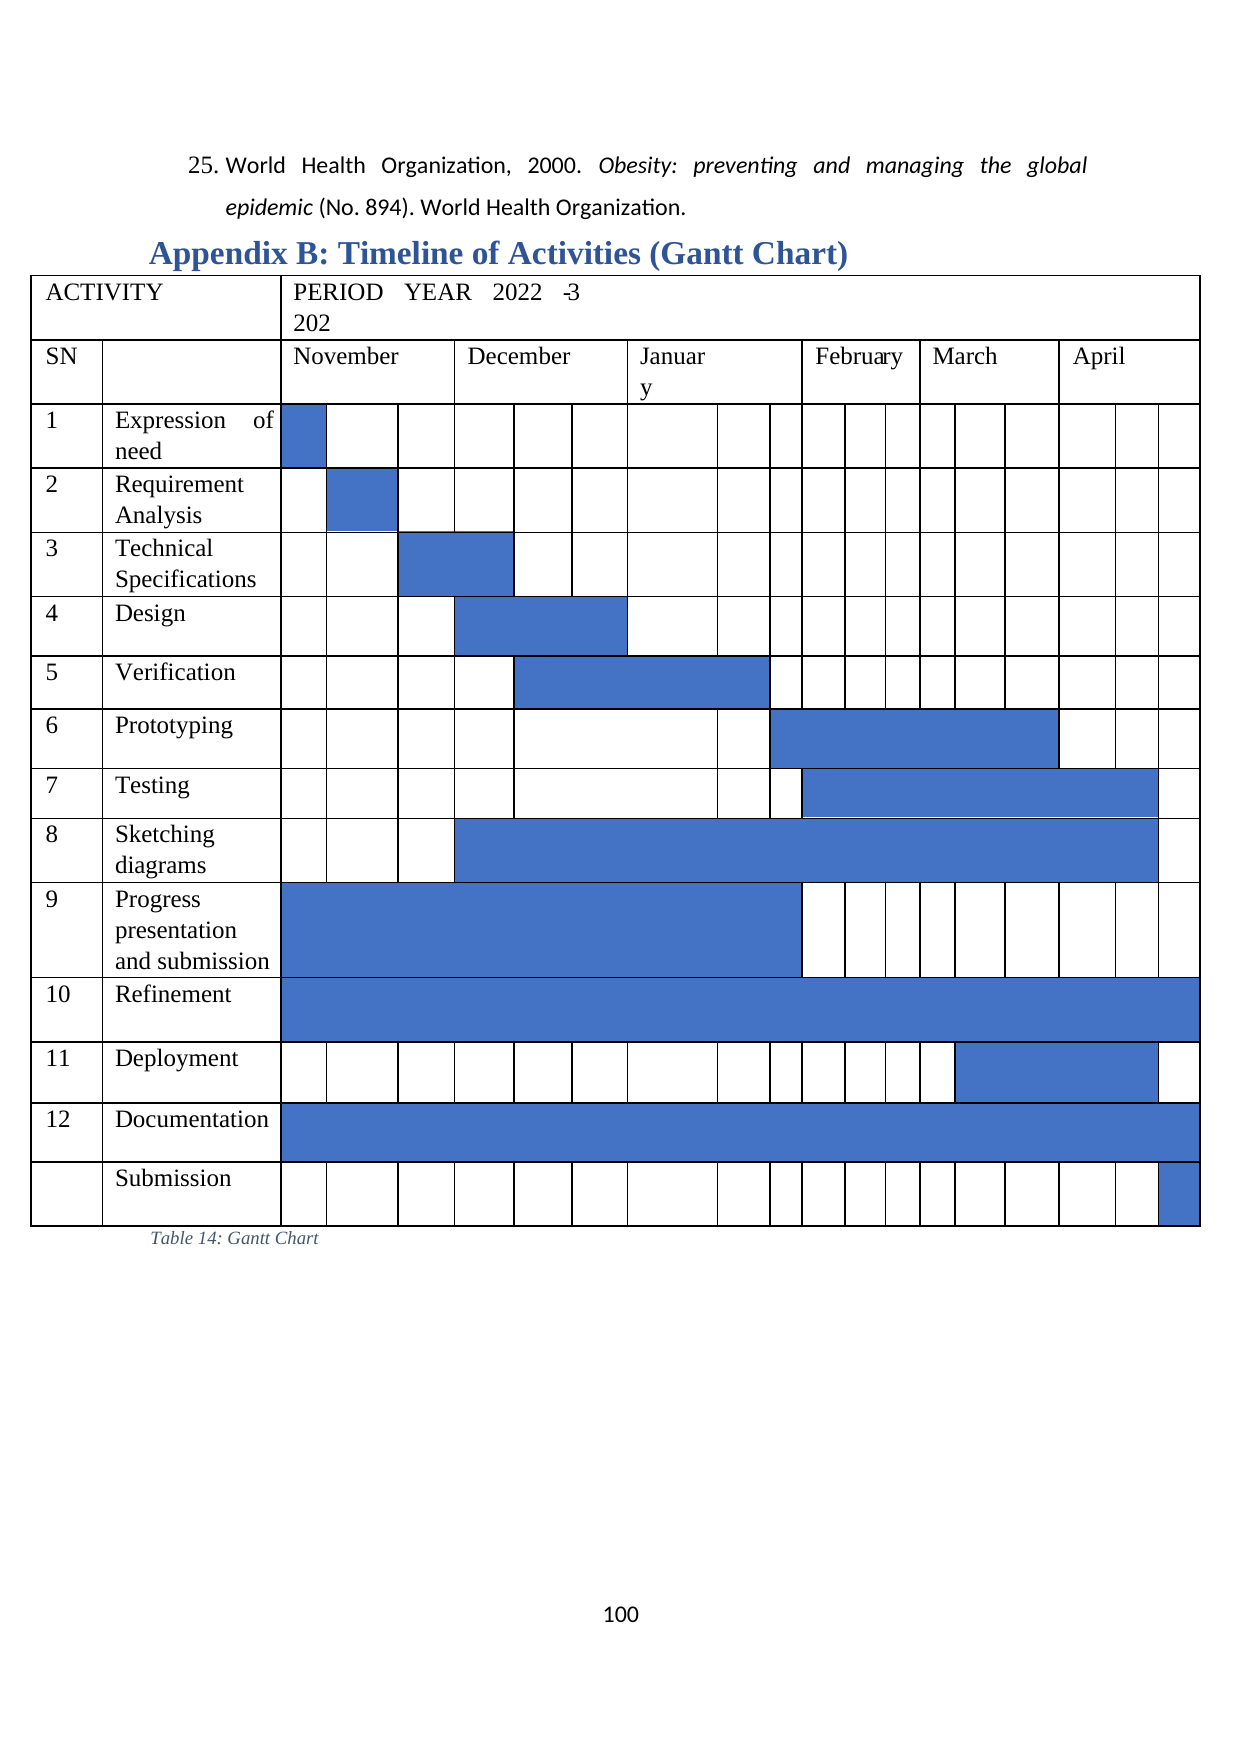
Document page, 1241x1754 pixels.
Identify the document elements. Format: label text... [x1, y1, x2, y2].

table_cell ry [885, 341, 919, 403]
table_cell [1060, 657, 1115, 708]
table_cell [399, 819, 454, 882]
table_cell [327, 1043, 397, 1102]
table_cell [846, 405, 885, 467]
table_cell [771, 533, 801, 596]
table_cell [573, 533, 627, 596]
table_cell [103, 341, 280, 403]
table_cell [1159, 819, 1199, 882]
table_cell 9 [32, 883, 102, 977]
table_cell November [282, 341, 454, 403]
table_cell [455, 657, 513, 708]
list World Health Organization, 2000. Obesity: preventing and managing the global epidemic (No. 894). World Health Organization. [188, 150, 1090, 221]
table_cell March [921, 341, 1005, 403]
table_cell [718, 978, 885, 1041]
table_cell [572, 710, 717, 768]
table_cell [572, 657, 718, 708]
table_cell 3 [32, 533, 102, 596]
table_cell [718, 819, 885, 882]
table_cell [1060, 469, 1115, 531]
table_cell [455, 1043, 513, 1102]
table_cell [282, 769, 326, 817]
table_cell Prototyping [103, 710, 280, 768]
table_cell [846, 533, 885, 596]
table_cell [455, 710, 513, 768]
table_cell [1005, 819, 1158, 882]
table_cell 6 [32, 710, 102, 768]
table_cell [399, 1043, 454, 1102]
table_cell [885, 1104, 1005, 1161]
table_cell [327, 469, 397, 531]
table_header PERIOD YEAR 2022 - 202 [282, 276, 572, 339]
table_cell [515, 657, 572, 708]
table_cell [885, 819, 1005, 882]
table_cell [956, 1163, 1004, 1225]
table_cell [921, 405, 954, 467]
table_cell January [628, 341, 718, 403]
table_cell [803, 883, 844, 977]
table_cell [282, 1043, 326, 1102]
table_cell [515, 469, 571, 531]
table_cell [399, 597, 454, 655]
table_cell [1005, 769, 1158, 817]
table_cell [282, 978, 572, 1041]
table_cell [718, 710, 769, 768]
table_cell [921, 883, 954, 977]
table_cell Progress presentation and submission [103, 883, 280, 977]
table_cell [573, 405, 627, 467]
table_cell [572, 769, 717, 817]
table_cell [327, 597, 397, 655]
table_cell [399, 533, 513, 596]
table_cell [886, 1163, 919, 1225]
table_cell [771, 1043, 801, 1102]
table_cell [886, 469, 919, 531]
table_cell [455, 769, 513, 817]
table_cell [886, 657, 919, 708]
table_cell [1159, 405, 1199, 467]
table_cell [327, 405, 397, 467]
table_cell [885, 710, 1005, 768]
table_cell [1005, 1104, 1199, 1161]
table_cell 7 [32, 769, 102, 817]
table_cell [886, 597, 919, 655]
table_cell [1060, 533, 1115, 596]
table_cell SN [32, 341, 102, 403]
table_cell [282, 883, 572, 977]
table_cell Refinement [103, 978, 280, 1041]
table_cell [282, 533, 326, 596]
table_cell [886, 405, 919, 467]
table_cell [282, 1104, 572, 1161]
table_cell [956, 405, 1004, 467]
table_cell [956, 883, 1004, 977]
table_cell [846, 1163, 885, 1225]
table_cell [718, 405, 769, 467]
table_cell [1116, 657, 1158, 708]
table_cell [455, 469, 513, 531]
table_cell 4 [32, 597, 102, 655]
table_cell [1159, 597, 1199, 655]
table_cell [1116, 710, 1158, 768]
table_cell [803, 1163, 844, 1225]
table_cell [1060, 597, 1115, 655]
table_cell [455, 405, 513, 467]
table_cell [1006, 533, 1058, 596]
table_cell [886, 533, 919, 596]
table_cell [921, 469, 954, 531]
table_cell [1005, 1043, 1158, 1102]
table_header [718, 276, 885, 339]
table_cell [573, 1043, 627, 1102]
table_cell [956, 469, 1004, 531]
table_cell [803, 597, 844, 655]
table_header [885, 276, 1005, 339]
table_cell [515, 710, 572, 768]
table_cell [628, 405, 717, 467]
table_header ACTIVITY [32, 276, 280, 339]
table_cell [628, 1043, 717, 1102]
table_cell [1116, 1163, 1158, 1225]
table_cell [718, 1163, 769, 1225]
table_cell [803, 469, 844, 531]
table_cell [282, 1163, 326, 1225]
table_cell [771, 769, 801, 817]
table_cell [885, 769, 1005, 817]
table_cell [573, 469, 627, 531]
table_cell [803, 533, 844, 596]
table_cell [956, 657, 1004, 708]
table_cell [1006, 883, 1058, 977]
table_cell [573, 1163, 627, 1225]
table_cell [572, 1104, 718, 1161]
table_cell [956, 1043, 1005, 1102]
table_cell [771, 657, 801, 708]
table_cell Design [103, 597, 280, 655]
table_cell [1005, 341, 1058, 403]
table_cell [718, 1104, 885, 1161]
table_cell [515, 1163, 571, 1225]
table_cell [803, 657, 844, 708]
table_cell [515, 533, 571, 596]
table_cell [1159, 657, 1199, 708]
table_cell [886, 883, 919, 977]
table_cell [572, 883, 718, 977]
table_cell Februa [803, 341, 885, 403]
table_cell [399, 469, 454, 531]
table_cell [956, 533, 1004, 596]
table_cell [1006, 597, 1058, 655]
table_cell Deployment [103, 1043, 280, 1102]
table_cell [1006, 405, 1058, 467]
table_cell [282, 405, 326, 467]
table_cell [718, 883, 801, 977]
table_cell 8 [32, 819, 102, 882]
table_cell [921, 533, 954, 596]
table_cell [803, 769, 885, 817]
table_cell [515, 769, 572, 817]
table_cell [1116, 533, 1158, 596]
table_cell [771, 597, 801, 655]
table_cell [921, 657, 954, 708]
table_cell April [1060, 341, 1199, 403]
table_cell [803, 405, 844, 467]
table_cell [1006, 1163, 1058, 1225]
table_cell [282, 597, 326, 655]
table_cell [282, 710, 326, 768]
table_cell [718, 1043, 769, 1102]
table_cell [327, 710, 397, 768]
table_cell [399, 1163, 454, 1225]
table_cell [921, 1163, 954, 1225]
table_cell 2 [32, 469, 102, 531]
table_cell [771, 405, 801, 467]
table_cell [327, 657, 397, 708]
table_cell [885, 978, 1005, 1041]
table_cell [846, 883, 885, 977]
table_cell 1 [32, 405, 102, 467]
subtitle Appendix B: Timeline of Activities (Gantt Chart) [149, 233, 1227, 272]
table_cell [1006, 657, 1058, 708]
table_cell [718, 597, 769, 655]
table_cell Documentation [103, 1104, 280, 1161]
table_cell [515, 1043, 571, 1102]
table_cell [921, 1043, 954, 1102]
table_cell Verification [103, 657, 280, 708]
table_cell [399, 769, 454, 817]
table_cell [1159, 883, 1199, 977]
table_cell [771, 469, 801, 531]
table_cell [327, 819, 397, 882]
table_header [1005, 276, 1199, 339]
table_cell [956, 597, 1004, 655]
table_cell [1159, 769, 1199, 817]
table_cell 11 [32, 1043, 102, 1102]
table_cell [771, 1163, 801, 1225]
table_cell [846, 597, 885, 655]
table_cell [886, 1043, 919, 1102]
table_cell [1116, 469, 1158, 531]
table_cell [628, 533, 717, 596]
table_cell 12 [32, 1104, 102, 1161]
table_cell [399, 710, 454, 768]
table_cell [399, 657, 454, 708]
table_cell [1005, 978, 1199, 1041]
table_cell Submission [103, 1163, 280, 1225]
table_cell [628, 1163, 717, 1225]
table_cell [327, 769, 397, 817]
table_cell [1006, 469, 1058, 531]
table_cell 10 [32, 978, 102, 1041]
table_cell [1159, 1043, 1199, 1102]
table_cell [572, 819, 718, 882]
table_cell [921, 597, 954, 655]
table_cell [572, 978, 718, 1041]
table_cell [399, 405, 454, 467]
table_cell [32, 1163, 102, 1225]
table_cell Technical Specifications [103, 533, 280, 596]
table_cell [1005, 710, 1058, 768]
table_cell [628, 597, 717, 655]
table_cell [846, 469, 885, 531]
table_cell [1159, 469, 1199, 531]
table_cell [1060, 883, 1115, 977]
table_cell [327, 533, 397, 596]
table_cell [455, 597, 572, 655]
table_cell Testing [103, 769, 280, 817]
table_cell [718, 469, 769, 531]
table_cell [572, 597, 627, 655]
table_cell [515, 405, 571, 467]
table_cell [455, 1163, 513, 1225]
table_cell [718, 657, 769, 708]
table_cell December [455, 341, 572, 403]
table_cell [846, 1043, 885, 1102]
table_cell [1116, 405, 1158, 467]
table_cell [327, 1163, 397, 1225]
table_cell [282, 657, 326, 708]
table_header 3 [572, 276, 718, 339]
table_cell [803, 1043, 844, 1102]
table_cell [846, 657, 885, 708]
table_cell [1060, 710, 1115, 768]
table_cell Expression of need [103, 405, 280, 467]
table_cell [628, 469, 717, 531]
table_cell [1159, 710, 1199, 768]
table_cell Sketching diagrams [103, 819, 280, 882]
table_cell [455, 819, 572, 882]
table_cell [718, 769, 769, 817]
table_cell [572, 341, 627, 403]
table_cell Requirement Analysis [103, 469, 280, 531]
table_cell [1116, 597, 1158, 655]
table_cell [1159, 533, 1199, 596]
table_cell [718, 533, 769, 596]
table_cell [718, 341, 801, 403]
table_cell [282, 819, 326, 882]
table_cell [1159, 1163, 1199, 1225]
table_cell 5 [32, 657, 102, 708]
table_cell [1116, 883, 1158, 977]
table_cell [1060, 405, 1115, 467]
table_cell [1060, 1163, 1115, 1225]
table_cell [282, 469, 326, 531]
table_cell [771, 710, 885, 768]
